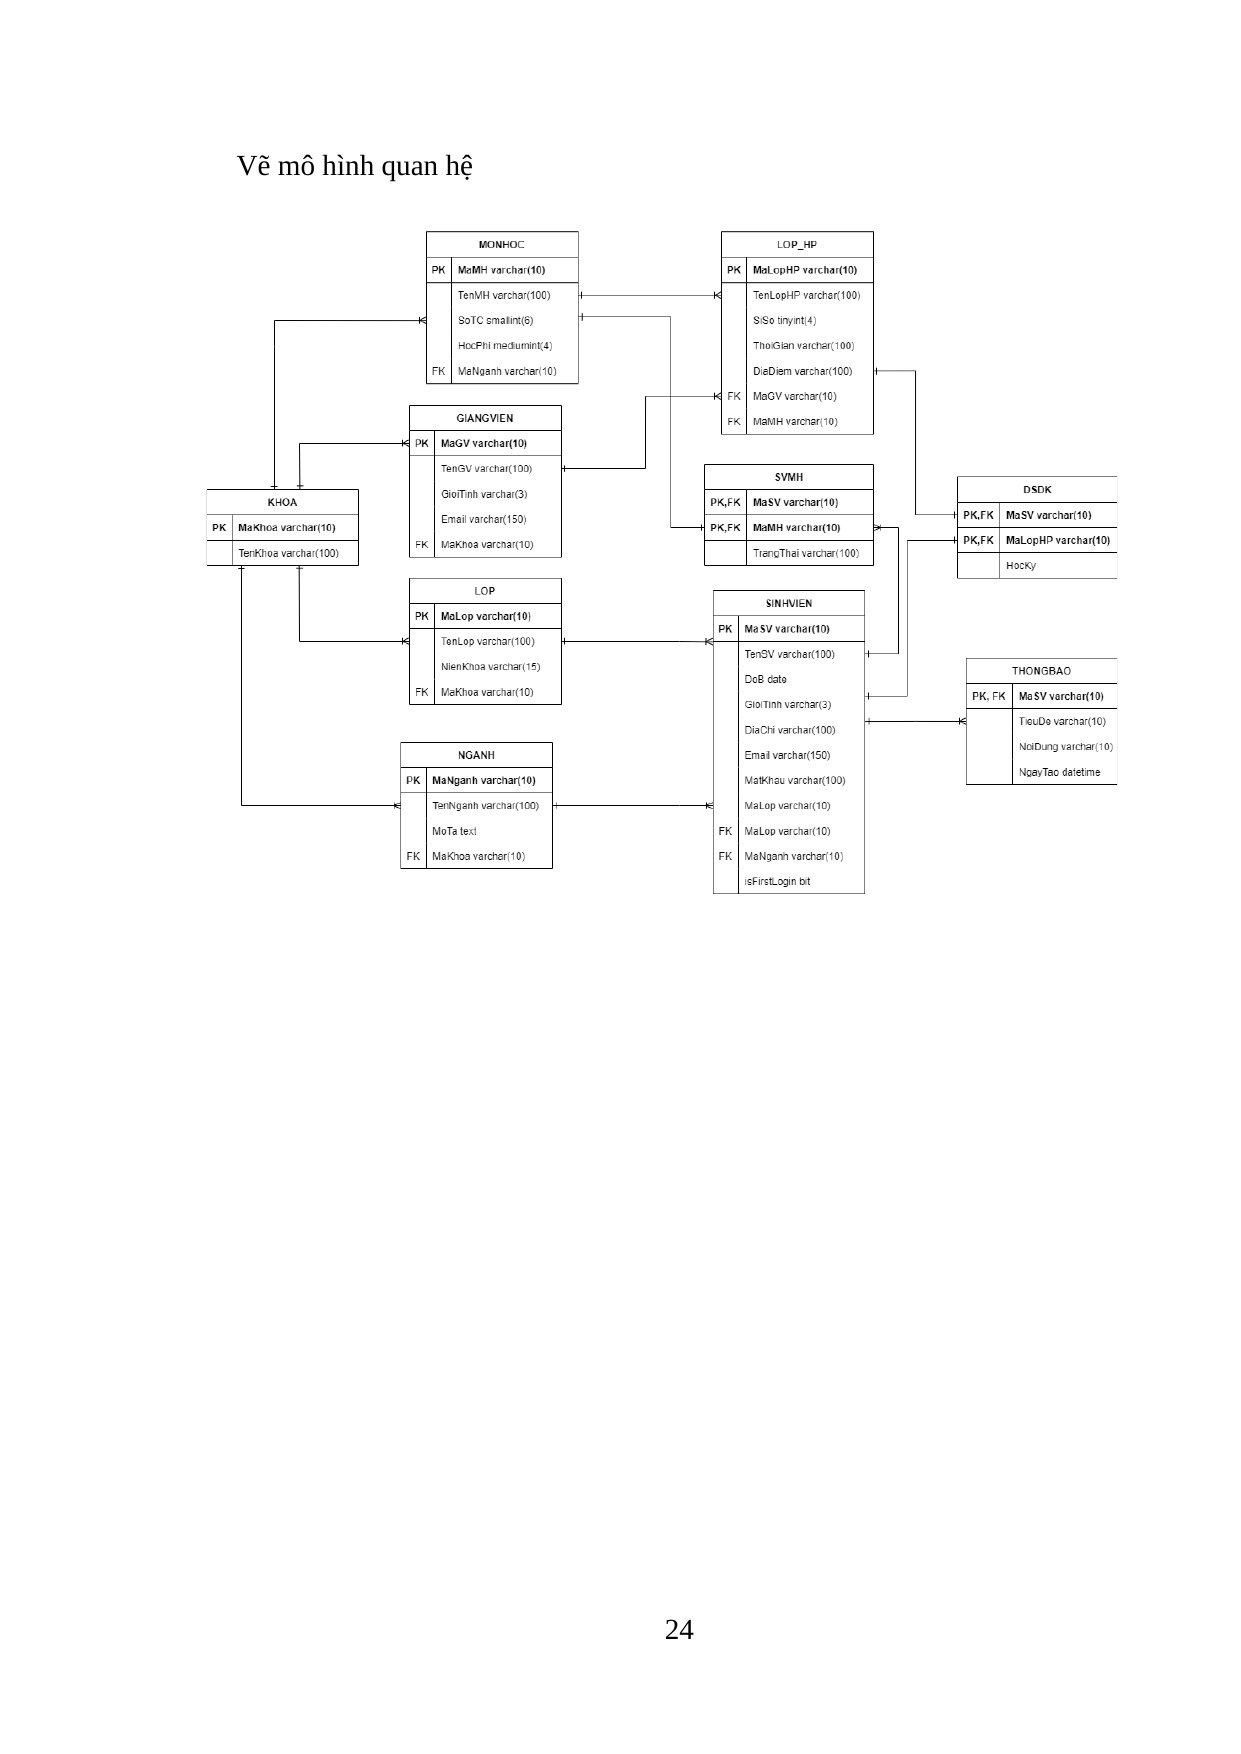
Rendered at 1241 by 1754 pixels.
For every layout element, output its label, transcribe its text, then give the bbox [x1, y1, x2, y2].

text Vẽ mô hình quan hệ [207, 148, 1152, 181]
picture [206, 231, 1118, 894]
